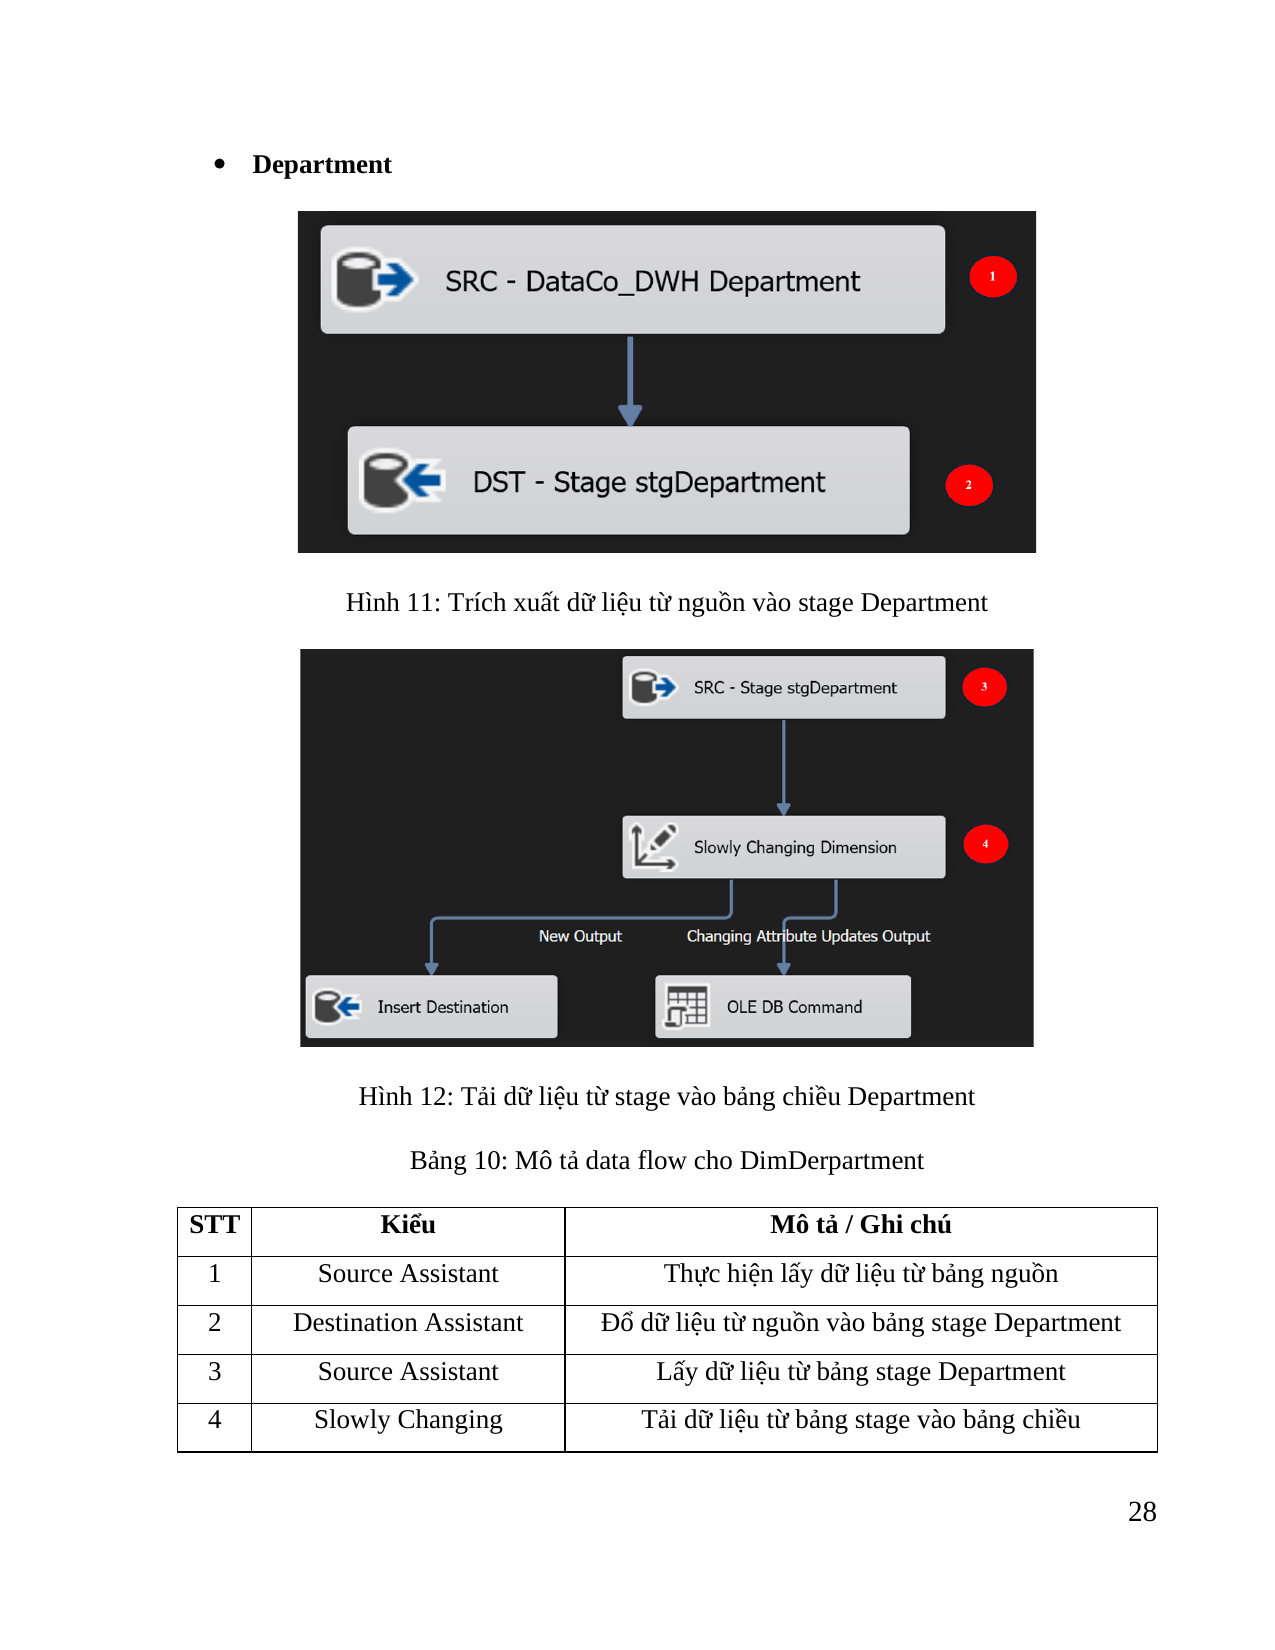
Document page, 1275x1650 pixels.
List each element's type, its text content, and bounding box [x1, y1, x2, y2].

text Bảng 10: Mô tả data flow cho DimDerpartment [177, 1144, 1157, 1175]
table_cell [566, 1404, 1157, 1451]
table_header Mô tả / Ghi chú [566, 1208, 1157, 1256]
table_cell Source Assistant [252, 1355, 564, 1403]
text Hình 12: Tải dữ liệu từ stage vào bảng chiều Department [177, 1081, 1157, 1112]
table_cell 1 [178, 1257, 251, 1305]
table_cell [252, 1404, 564, 1451]
table_header STT [178, 1208, 251, 1256]
table_cell Lấy dữ liệu từ bảng stage Department [566, 1355, 1157, 1403]
table_cell Source Assistant [252, 1257, 564, 1305]
table_cell 4 [178, 1404, 251, 1451]
table_cell Thực hiện lấy dữ liệu từ bảng nguồn [566, 1257, 1157, 1305]
text Hình 11: Trích xuất dữ liệu từ nguồn vào stage Department [177, 586, 1157, 617]
table_cell 2 [178, 1306, 251, 1354]
picture [300, 649, 1034, 1047]
table_cell 3 [178, 1355, 251, 1403]
table_header Kiểu [252, 1208, 564, 1256]
picture [297, 211, 1037, 553]
list Department [215, 148, 1157, 179]
table_cell Đổ dữ liệu từ nguồn vào bảng stage Department [566, 1306, 1157, 1354]
table_cell Destination Assistant [252, 1306, 564, 1354]
